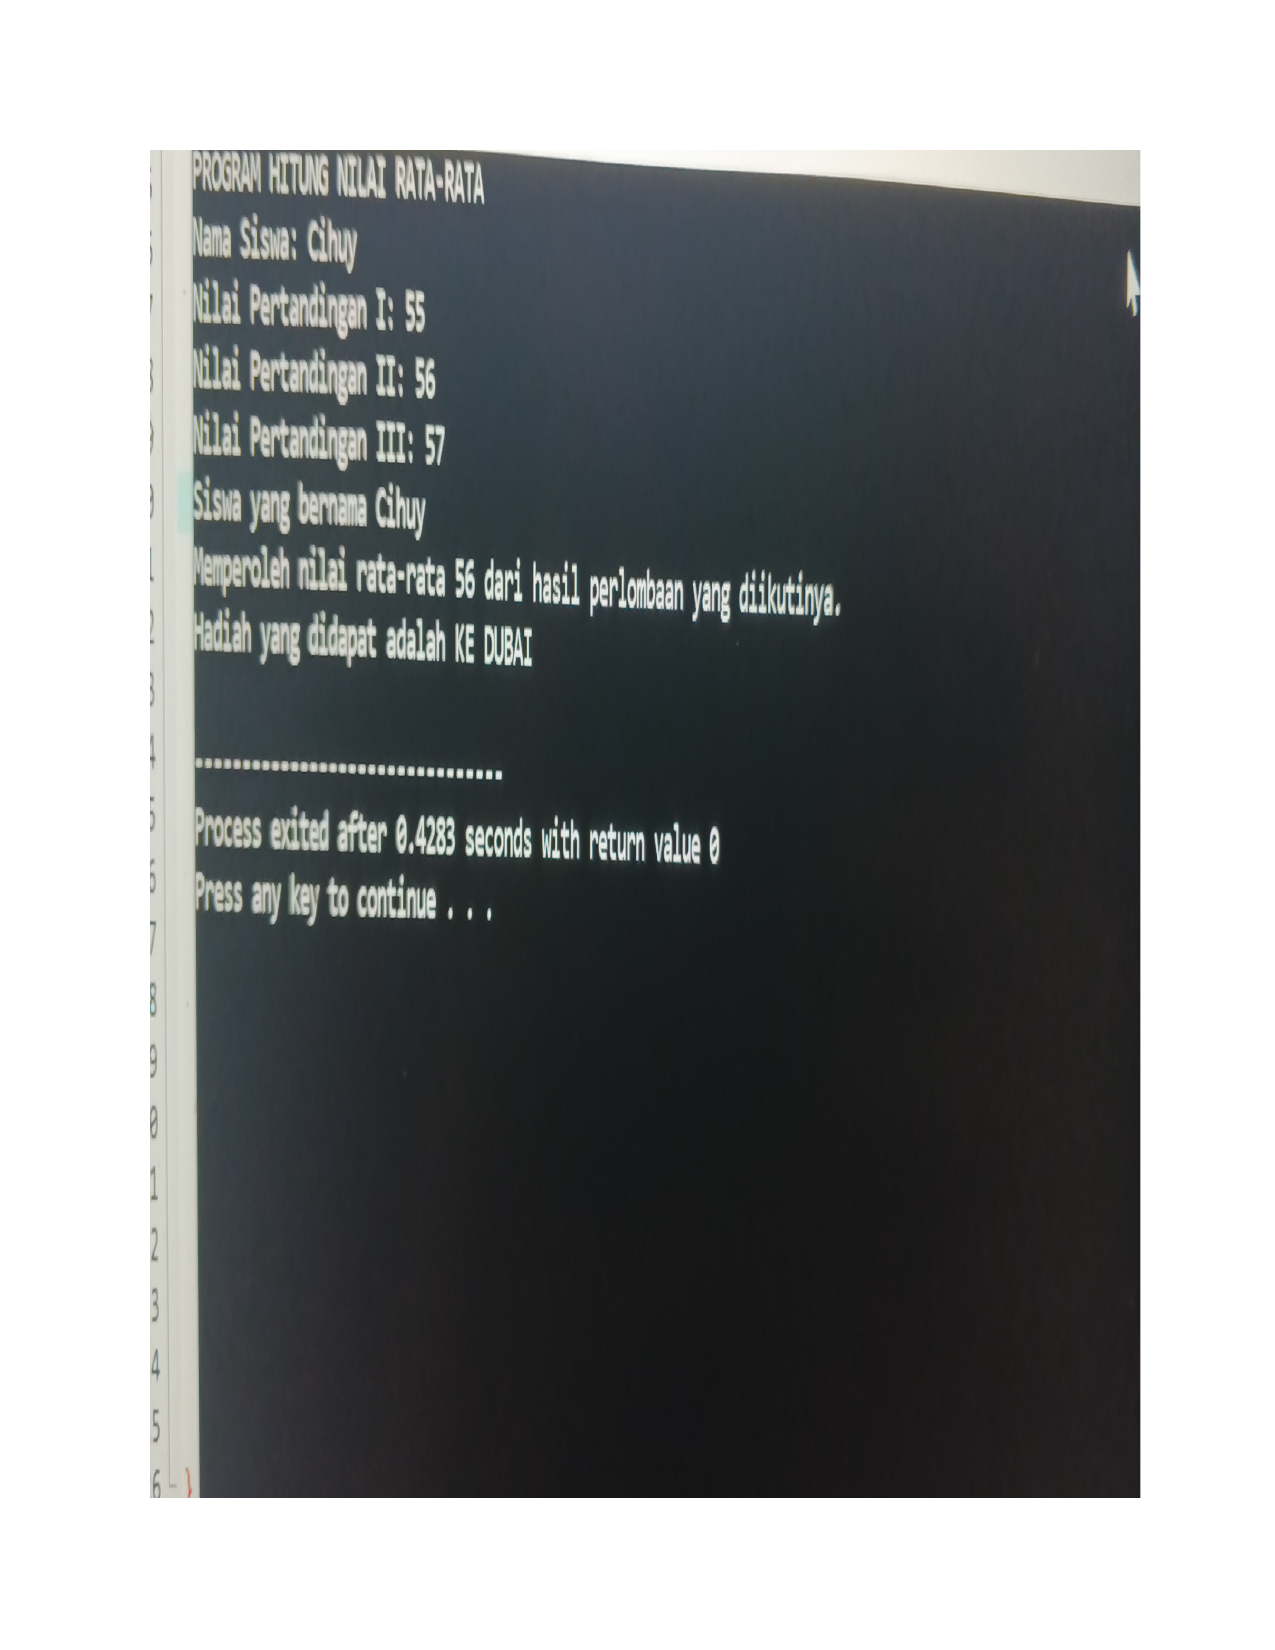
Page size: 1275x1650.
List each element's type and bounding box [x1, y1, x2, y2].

picture [150, 150, 1141, 1498]
